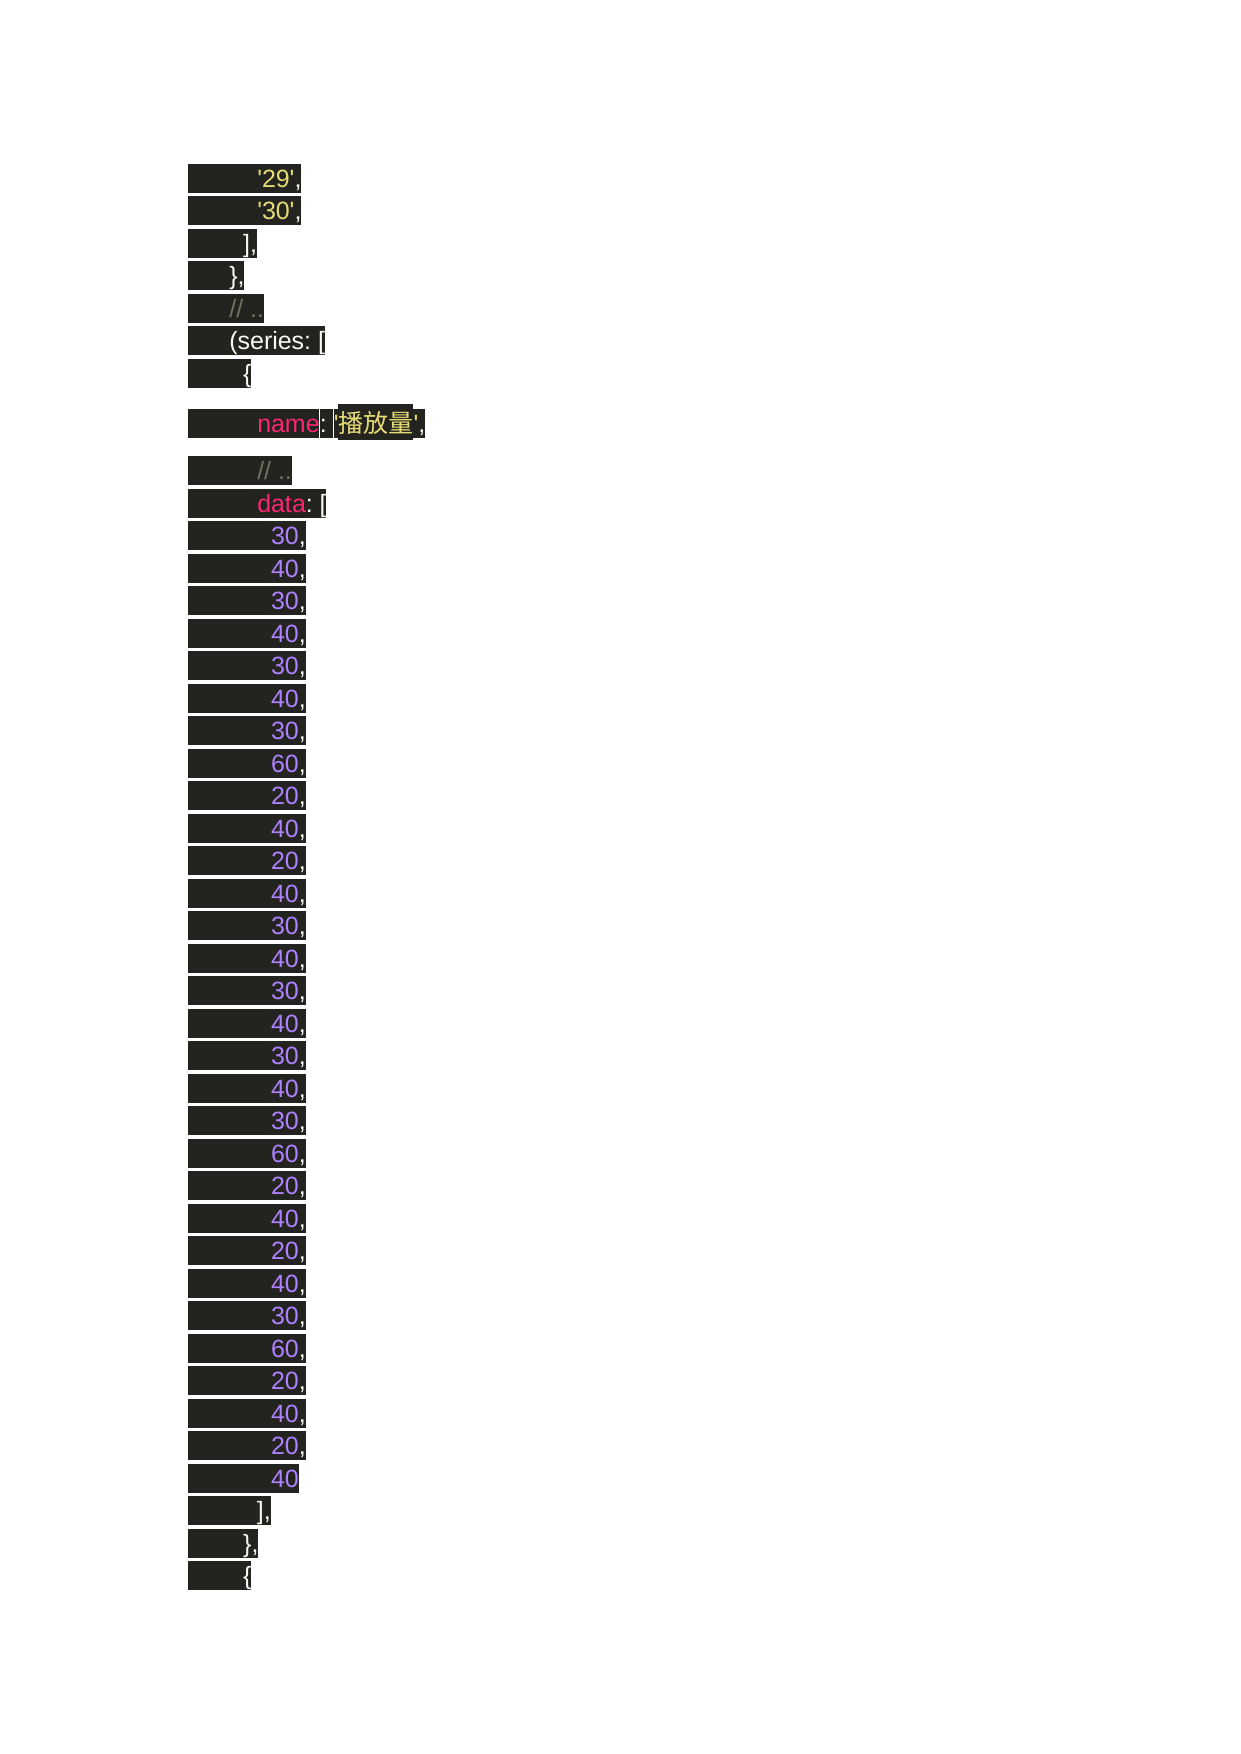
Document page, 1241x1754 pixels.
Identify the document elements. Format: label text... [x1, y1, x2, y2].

text ], [187, 1494, 1053, 1527]
text ], [187, 227, 1053, 259]
text { [187, 1559, 1053, 1592]
text 40, [187, 1072, 1053, 1104]
text 40, [187, 1007, 1053, 1039]
text 20, [187, 844, 1053, 877]
text 60, [187, 1137, 1053, 1169]
text 60, [187, 1332, 1053, 1364]
text 40 [187, 1462, 1053, 1494]
text name: '播放量', [187, 389, 1053, 454]
text 40, [187, 1202, 1053, 1234]
text 40, [187, 552, 1053, 584]
text 40, [187, 1397, 1053, 1429]
text 60, [187, 747, 1053, 779]
text // .. [187, 292, 1053, 324]
text 30, [187, 974, 1053, 1007]
text 30, [187, 1104, 1053, 1137]
text 30, [187, 714, 1053, 747]
text 20, [187, 1169, 1053, 1202]
text 20, [187, 1234, 1053, 1267]
text 40, [187, 942, 1053, 974]
text 30, [187, 1299, 1053, 1332]
text // .. [187, 454, 1053, 487]
text 30, [187, 584, 1053, 617]
text 40, [187, 877, 1053, 909]
text 30, [187, 649, 1053, 682]
text { [187, 357, 1053, 389]
text 30, [187, 519, 1053, 552]
text 20, [187, 1364, 1053, 1397]
text '29', [187, 162, 1053, 194]
text 20, [187, 779, 1053, 812]
text 30, [187, 909, 1053, 942]
text 40, [187, 617, 1053, 649]
text 40, [187, 812, 1053, 844]
text 20, [187, 1429, 1053, 1462]
text 30, [187, 1039, 1053, 1072]
text data: [ [187, 487, 1053, 519]
text 40, [187, 682, 1053, 714]
text }, [187, 259, 1053, 292]
text }, [187, 1527, 1053, 1559]
text '30', [187, 194, 1053, 227]
text (series: [ [187, 324, 1053, 357]
text 40, [187, 1267, 1053, 1299]
